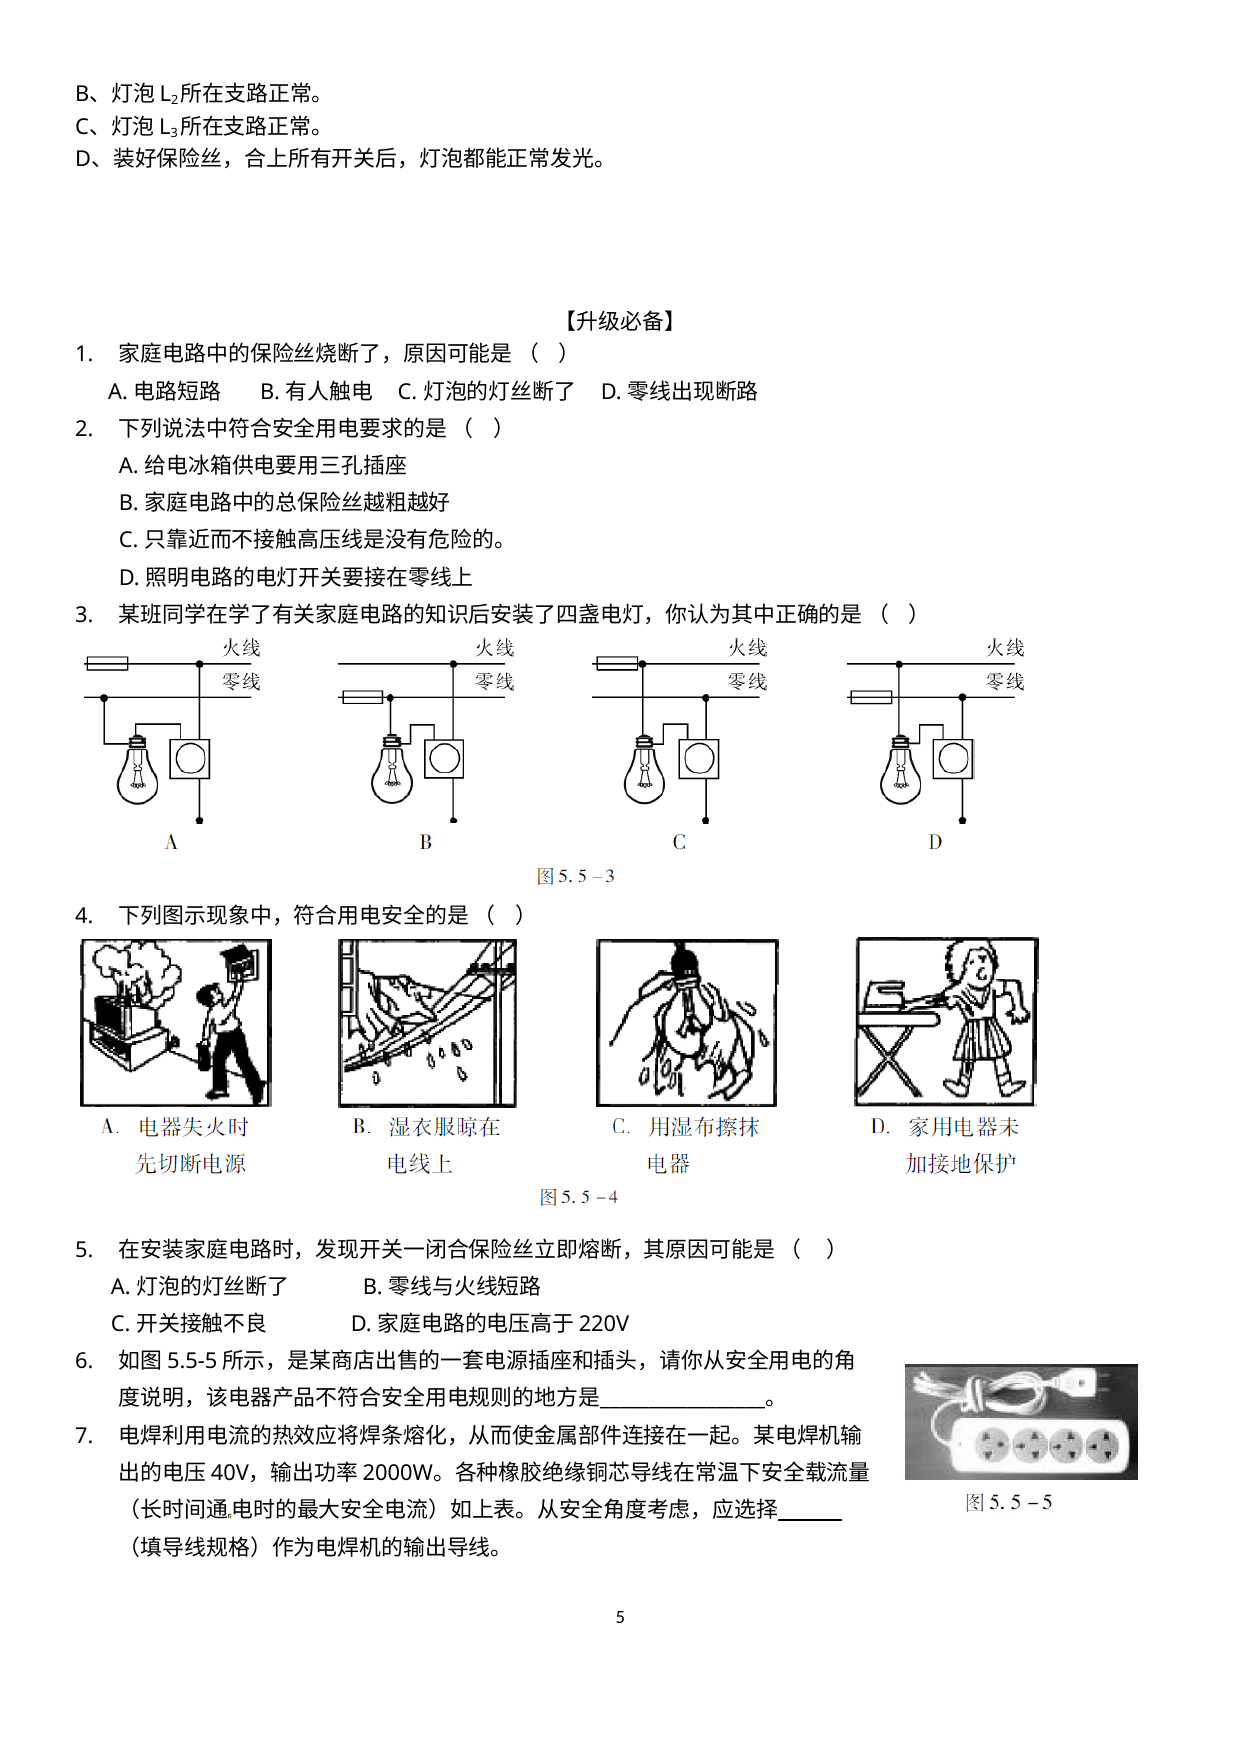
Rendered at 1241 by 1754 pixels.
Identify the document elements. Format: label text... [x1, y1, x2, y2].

list 电焊利用电流的热效应将焊条熔化，从而使金属部件连接在一起。某电焊机输出的电压40V，输出功率2000W。各种橡胶绝缘铜芯导线在常温下安全载流量（长时间通电时的最大安全电流）如上表。从安全角度考虑，应选择 （填导线规格）作为电焊机的输出导线。 [75, 1417, 1165, 1562]
list 家庭电路中的保险丝烧断了，原因可能是 （ ） [75, 336, 1165, 369]
picture [75, 633, 1025, 889]
text D、装好保险丝，合上所有开关后，灯泡都能正常发光。 [75, 141, 1165, 174]
list 如图5.5-5所示，是某商店出售的一套电源插座和插头，请你从安全用电的角度说明，该电器产品不符合安全用电规则的地方是_________________。 [75, 1343, 1165, 1413]
list 下列说法中符合安全用电要求的是 （ ） [75, 411, 1165, 443]
text B. 家庭电路中的总保险丝越粗越好 [119, 485, 1165, 517]
text C. 开关接触不良 D. 家庭电路的电压高于220V [79, 1306, 1165, 1338]
picture [75, 934, 1039, 1209]
text C. 只靠近而不接触高压线是没有危险的。 [119, 522, 1165, 554]
text 【升级必备】 [75, 304, 1165, 336]
list 下列图示现象中，符合用电安全的是 （ ） [75, 898, 1165, 930]
list 某班同学在学了有关家庭电路的知识后安装了四盏电灯，你认为其中正确的是 （ ） [75, 596, 1165, 629]
picture [901, 1361, 1141, 1514]
text C、灯泡L3所在支路正常。 [75, 109, 1165, 141]
text B、灯泡L2所在支路正常。 [75, 76, 1165, 109]
text A. 灯泡的灯丝断了 B. 零线与火线短路 [79, 1268, 1165, 1301]
list 在安装家庭电路时，发现开关一闭合保险丝立即熔断，其原因可能是 （ ） [75, 1231, 1165, 1264]
text A. 给电冰箱供电要用三孔插座 [119, 448, 1165, 480]
text D. 照明电路的电灯开关要接在零线上 [119, 559, 1165, 592]
text A. 电路短路 B. 有人触电 C. 灯泡的灯丝断了 D. 零线出现断路 [75, 373, 1165, 406]
